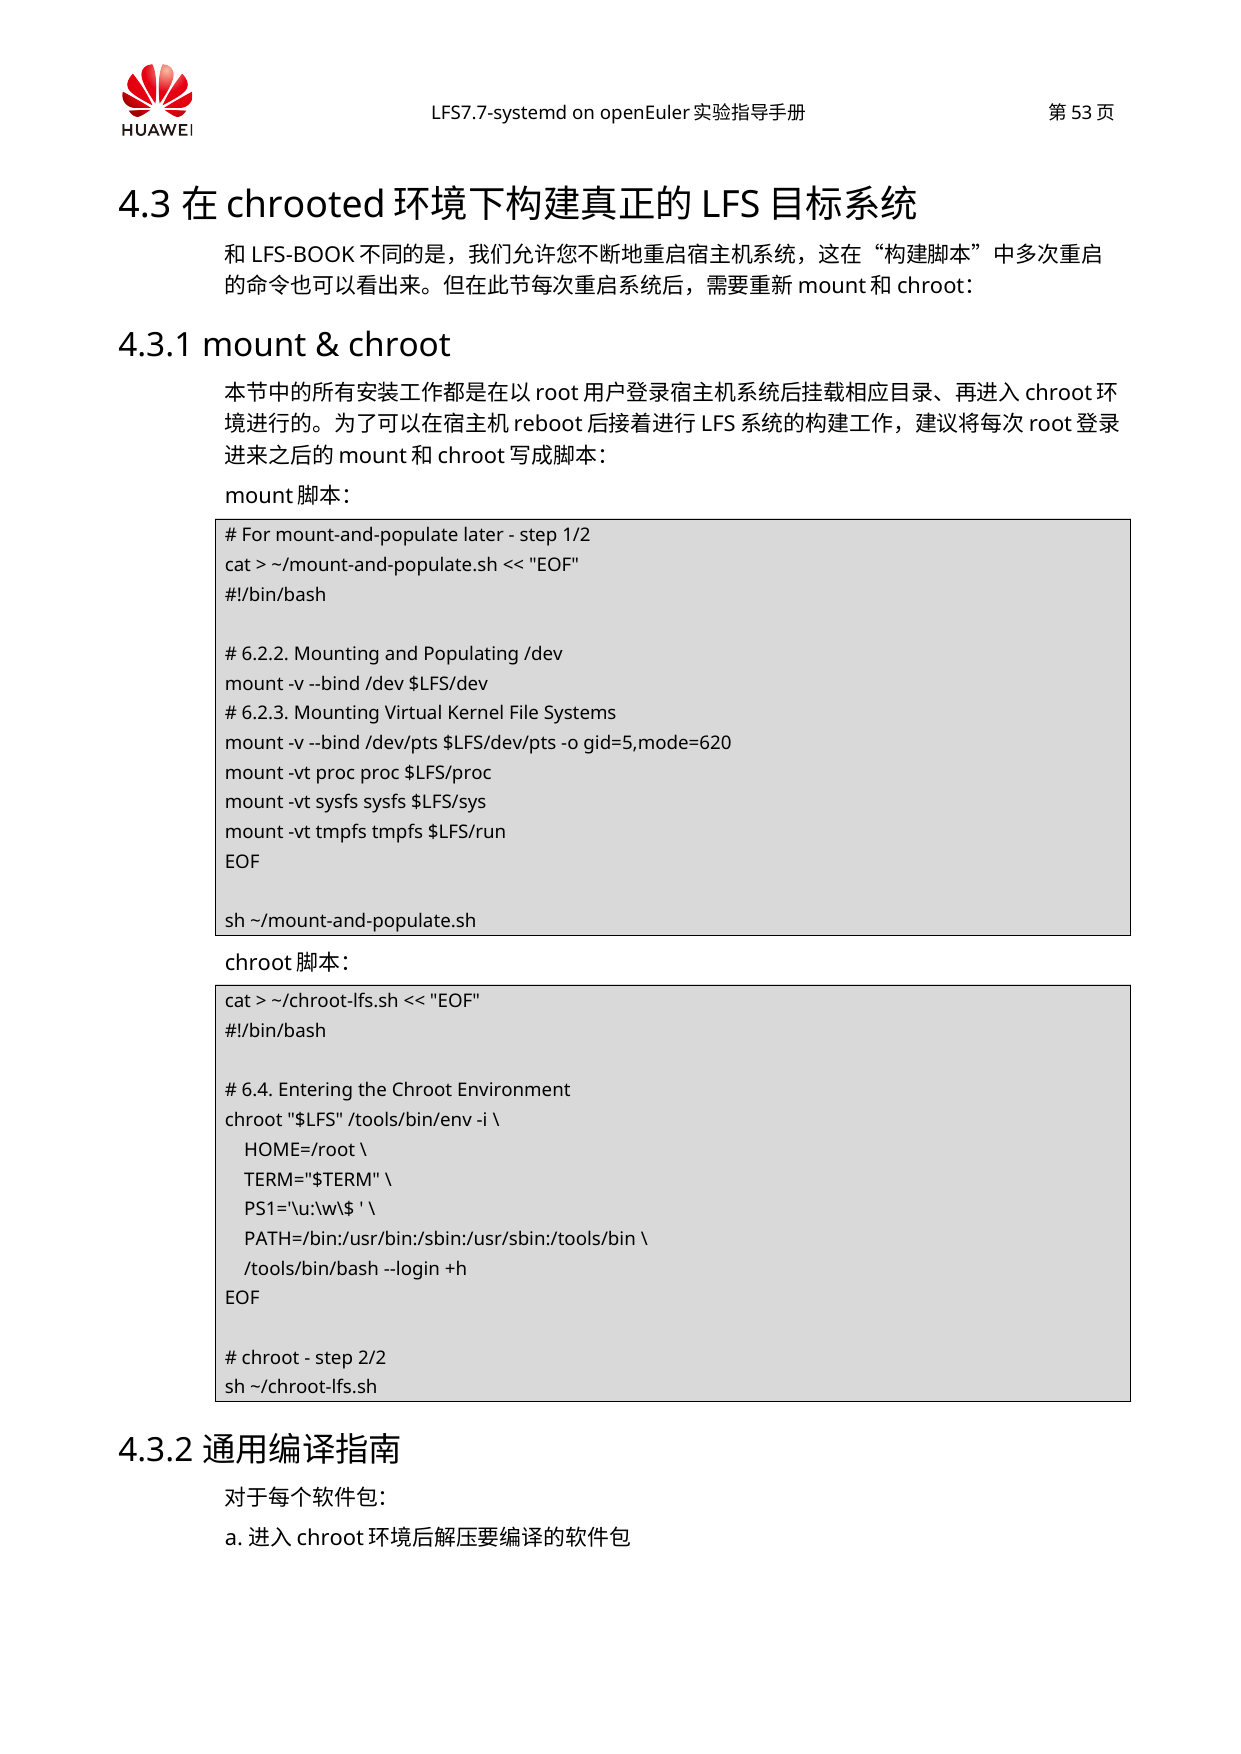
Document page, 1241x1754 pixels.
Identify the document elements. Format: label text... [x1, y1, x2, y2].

text mount -vt proc proc $LFS/proc [216, 756, 1130, 784]
text mount -v --bind /dev $LFS/dev [216, 667, 1130, 696]
text /tools/bin/bash --login +h [216, 1252, 1130, 1280]
text # 6.4. Entering the Chroot Environment [216, 1074, 1130, 1102]
text #!/bin/bash [216, 1014, 1130, 1043]
text cat > ~/chroot-lfs.sh << "EOF" [216, 986, 1130, 1013]
text chroot "$LFS" /tools/bin/env -i \ [216, 1103, 1130, 1132]
subtitle 通用编译指南 [118, 1423, 1122, 1472]
text mount -vt sysfs sysfs $LFS/sys [216, 786, 1130, 814]
text 对于每个软件包： [224, 1480, 1122, 1512]
picture [122, 64, 193, 136]
text EOF [216, 845, 1130, 874]
subtitle 在chrooted环境下构建真正的LFS目标系统 [118, 177, 1122, 228]
text #!/bin/bash [216, 578, 1130, 606]
text cat > ~/mount-and-populate.sh << "EOF" [216, 548, 1130, 577]
text PS1='\u:\w\$ ' \ [216, 1192, 1130, 1221]
text HOME=/root \ [216, 1133, 1130, 1162]
text # 6.2.3. Mounting Virtual Kernel File Systems [216, 697, 1130, 725]
text EOF [216, 1281, 1130, 1310]
text 和LFS-BOOK不同的是，我们允许您不断地重启宿主机系统，这在“构建脚本”中多次重启的命令也可以看出来。但在此节每次重启系统后，需要重新mount和chroot： [224, 237, 1122, 300]
text sh ~/chroot-lfs.sh [216, 1371, 1130, 1401]
subtitle mount & chroot [118, 321, 1122, 366]
text mount -v --bind /dev/pts $LFS/dev/pts -o gid=5,mode=620 [216, 726, 1130, 755]
text 本节中的所有安装工作都是在以root用户登录宿主机系统后挂载相应目录、再进入chroot环境进行的。为了可以在宿主机reboot后接着进行LFS系统的构建工作，建议将每次root登录进来之后的mount和chroot写成脚本： [224, 375, 1122, 470]
text # For mount-and-populate later - step 1/2 [216, 520, 1130, 547]
text TERM="$TERM" \ [216, 1163, 1130, 1191]
text a. 进入chroot环境后解压要编译的软件包 [224, 1520, 1122, 1552]
text chroot脚本： [224, 944, 1122, 976]
text PATH=/bin:/usr/bin:/sbin:/usr/sbin:/tools/bin \ [216, 1222, 1130, 1251]
text # 6.2.2. Mounting and Populating /dev [216, 637, 1130, 666]
text sh ~/mount-and-populate.sh [216, 904, 1130, 935]
text mount -vt tmpfs tmpfs $LFS/run [216, 815, 1130, 844]
text mount脚本： [224, 478, 1122, 510]
text # chroot - step 2/2 [216, 1341, 1130, 1369]
